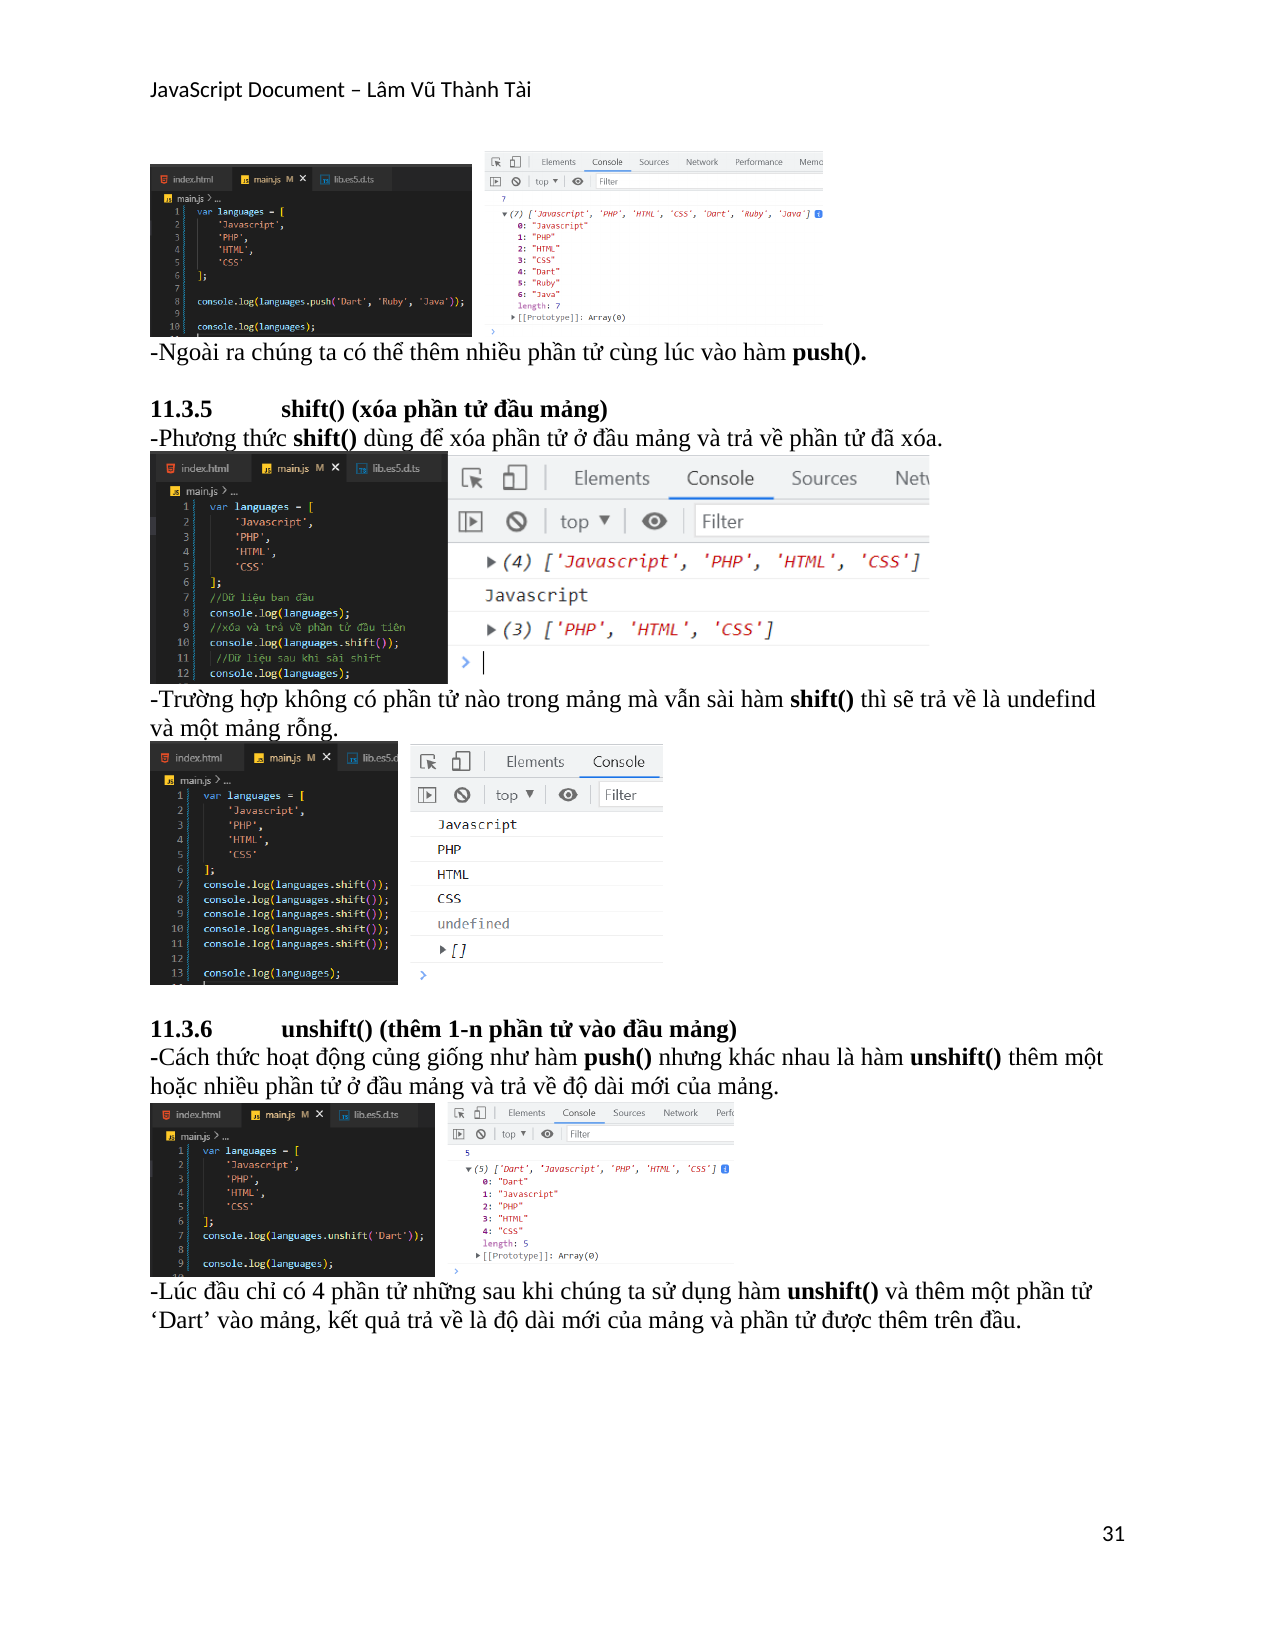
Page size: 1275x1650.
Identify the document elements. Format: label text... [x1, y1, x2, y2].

list shift() (xóa phần tử đầu mảng) [150, 394, 1125, 423]
picture [447, 1100, 734, 1277]
picture [150, 741, 398, 985]
picture [150, 164, 472, 337]
list -Phương thức shift() dùng để xóa phần tử ở đầu mảng và trả về phần tử đã xóa. [150, 423, 1125, 452]
list -Lúc đầu chỉ có 4 phần tử những sau khi chúng ta sử dụng hàm unshift() và thêm một phần tử ‘Dart’ vào mảng, kết quả trả về là độ dài mới của mảng và phần tử được thêm trên đầu. [150, 1276, 1125, 1334]
picture [410, 742, 663, 985]
list -Trường hợp không có phần tử nào trong mảng mà vẫn sài hàm shift() thì sẽ trả về là undefind và một mảng rỗng. [150, 684, 1125, 741]
picture [150, 451, 930, 684]
list unshift() (thêm 1-n phần tử vào đầu mảng) [150, 1014, 1125, 1042]
list -Ngoài ra chúng ta có thể thêm nhiều phần tử cùng lúc vào hàm push(). [150, 337, 1125, 365]
picture [484, 150, 823, 337]
list -Cách thức hoạt động củng giống như hàm push() nhưng khác nhau là hàm unshift() thêm một hoặc nhiều phần tử ở đầu mảng và trả về độ dài mới của mảng. [150, 1042, 1125, 1100]
picture [150, 1103, 435, 1277]
